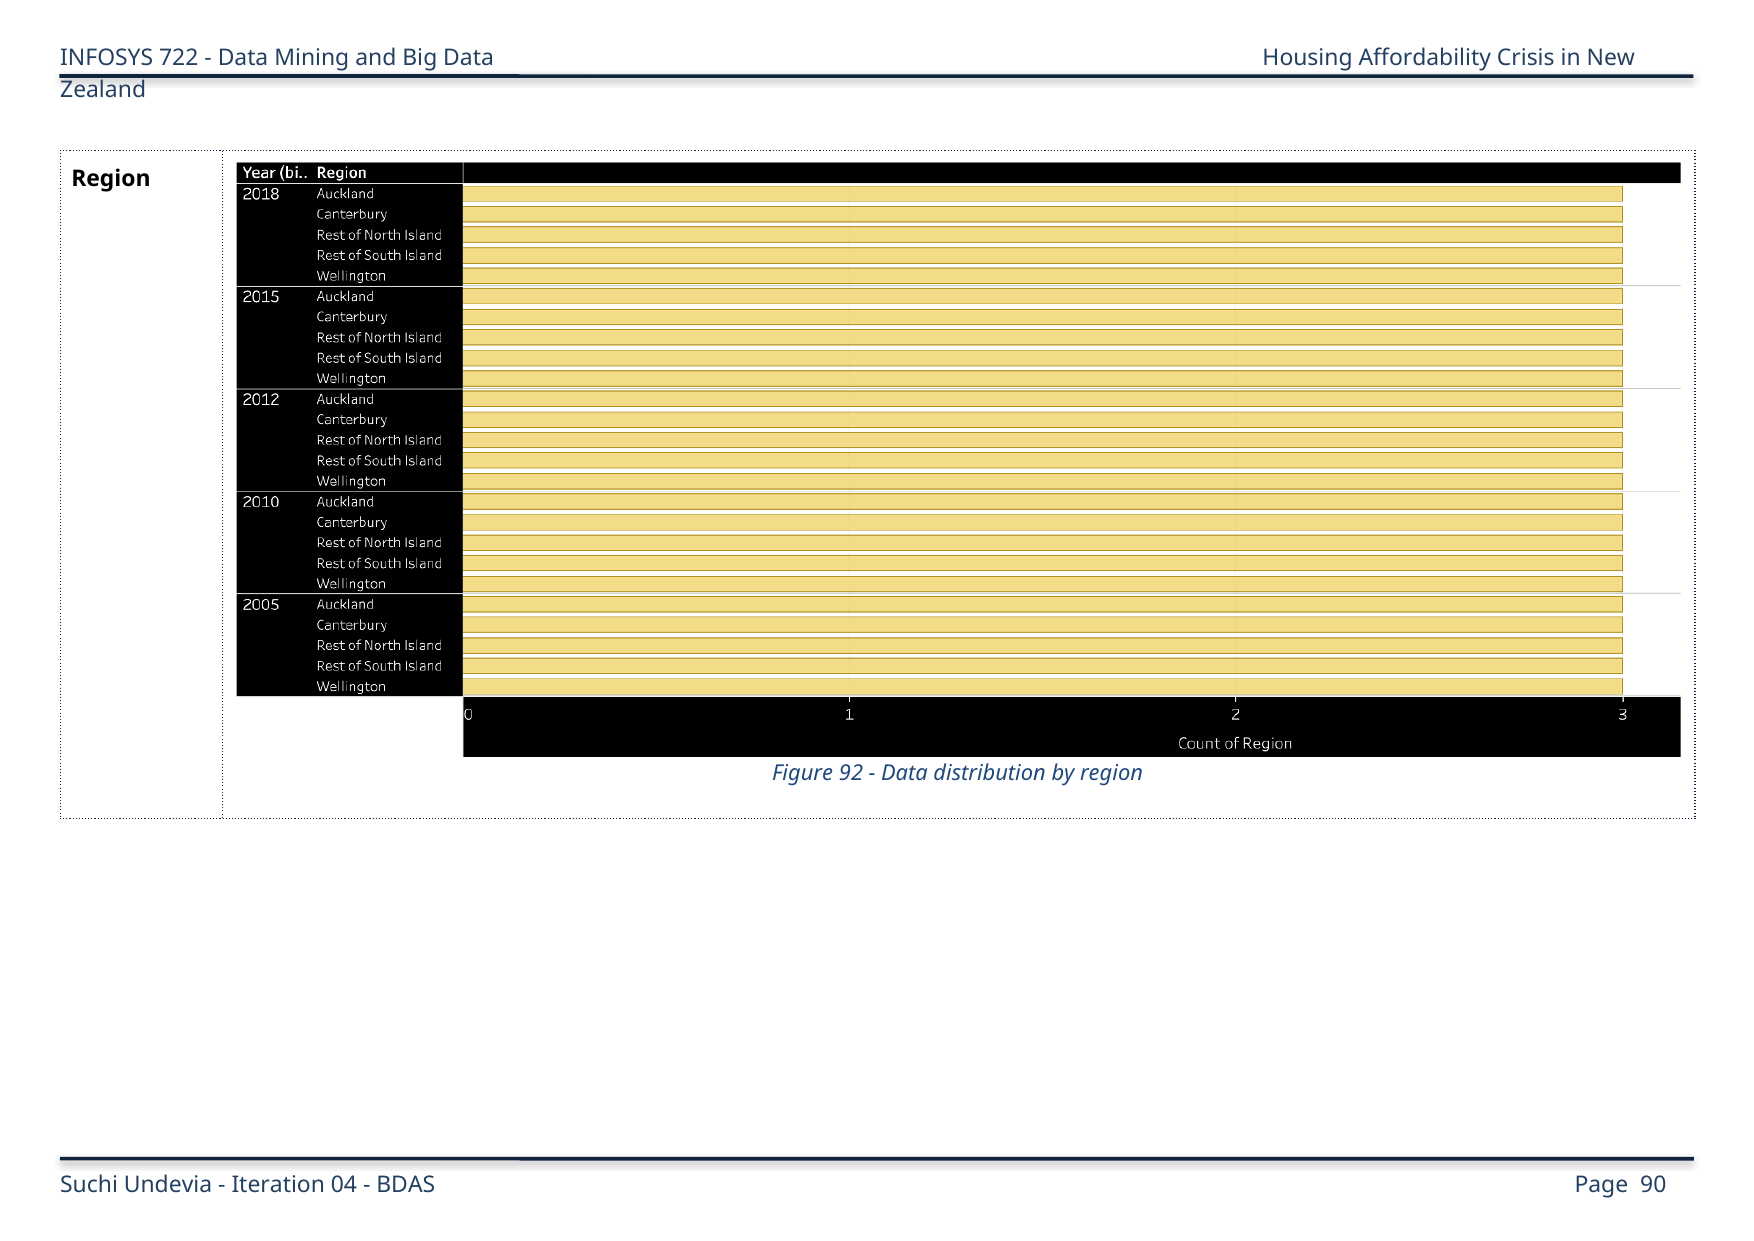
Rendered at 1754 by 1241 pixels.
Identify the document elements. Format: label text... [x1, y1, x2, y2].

table_cell Region [61, 150, 222, 817]
table_cell Figure 92 - Data distribution by region [223, 150, 1695, 817]
picture [236, 161, 1681, 757]
